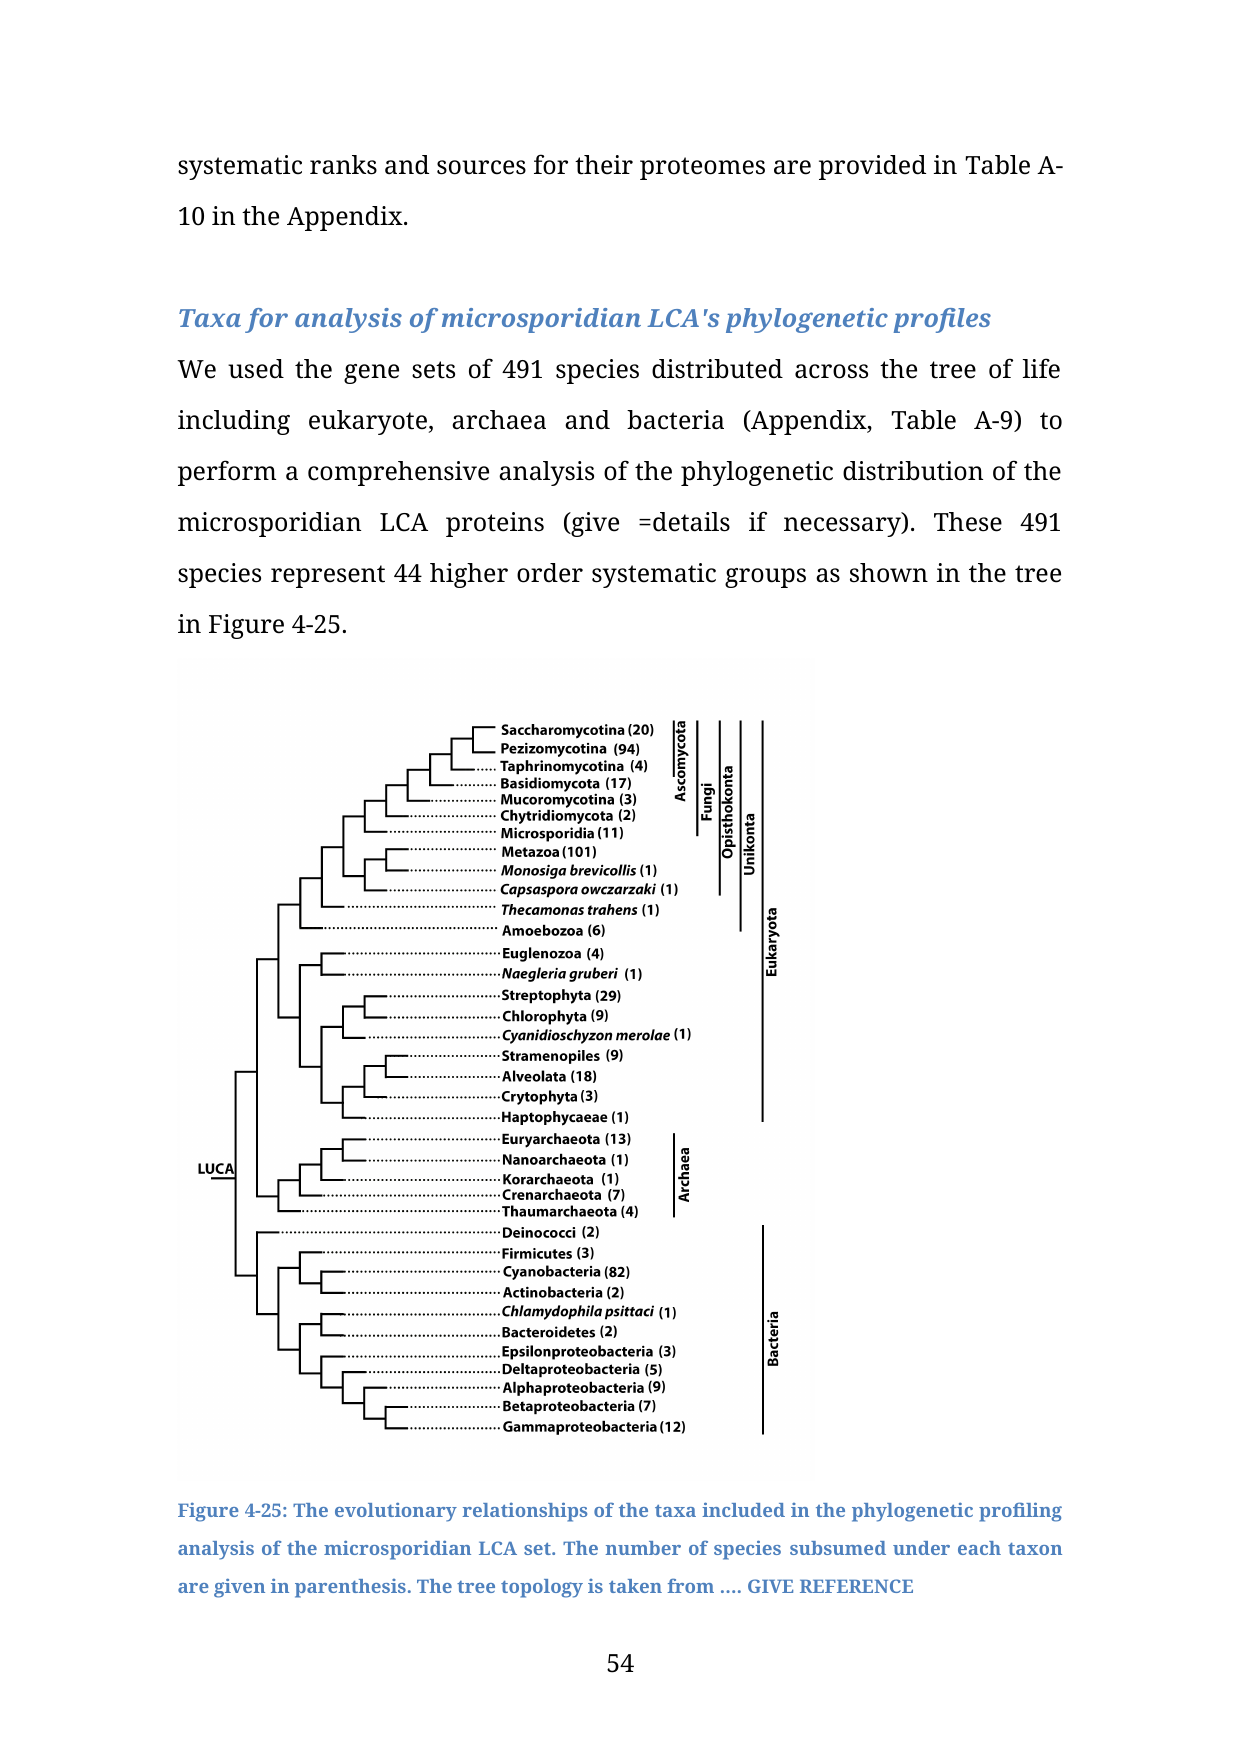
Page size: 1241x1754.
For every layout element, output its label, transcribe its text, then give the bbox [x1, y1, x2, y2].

text Taxa for analysis of microsporidian LCA's phylogenetic profiles [177, 301, 1063, 335]
picture [177, 658, 815, 1481]
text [177, 148, 1063, 233]
